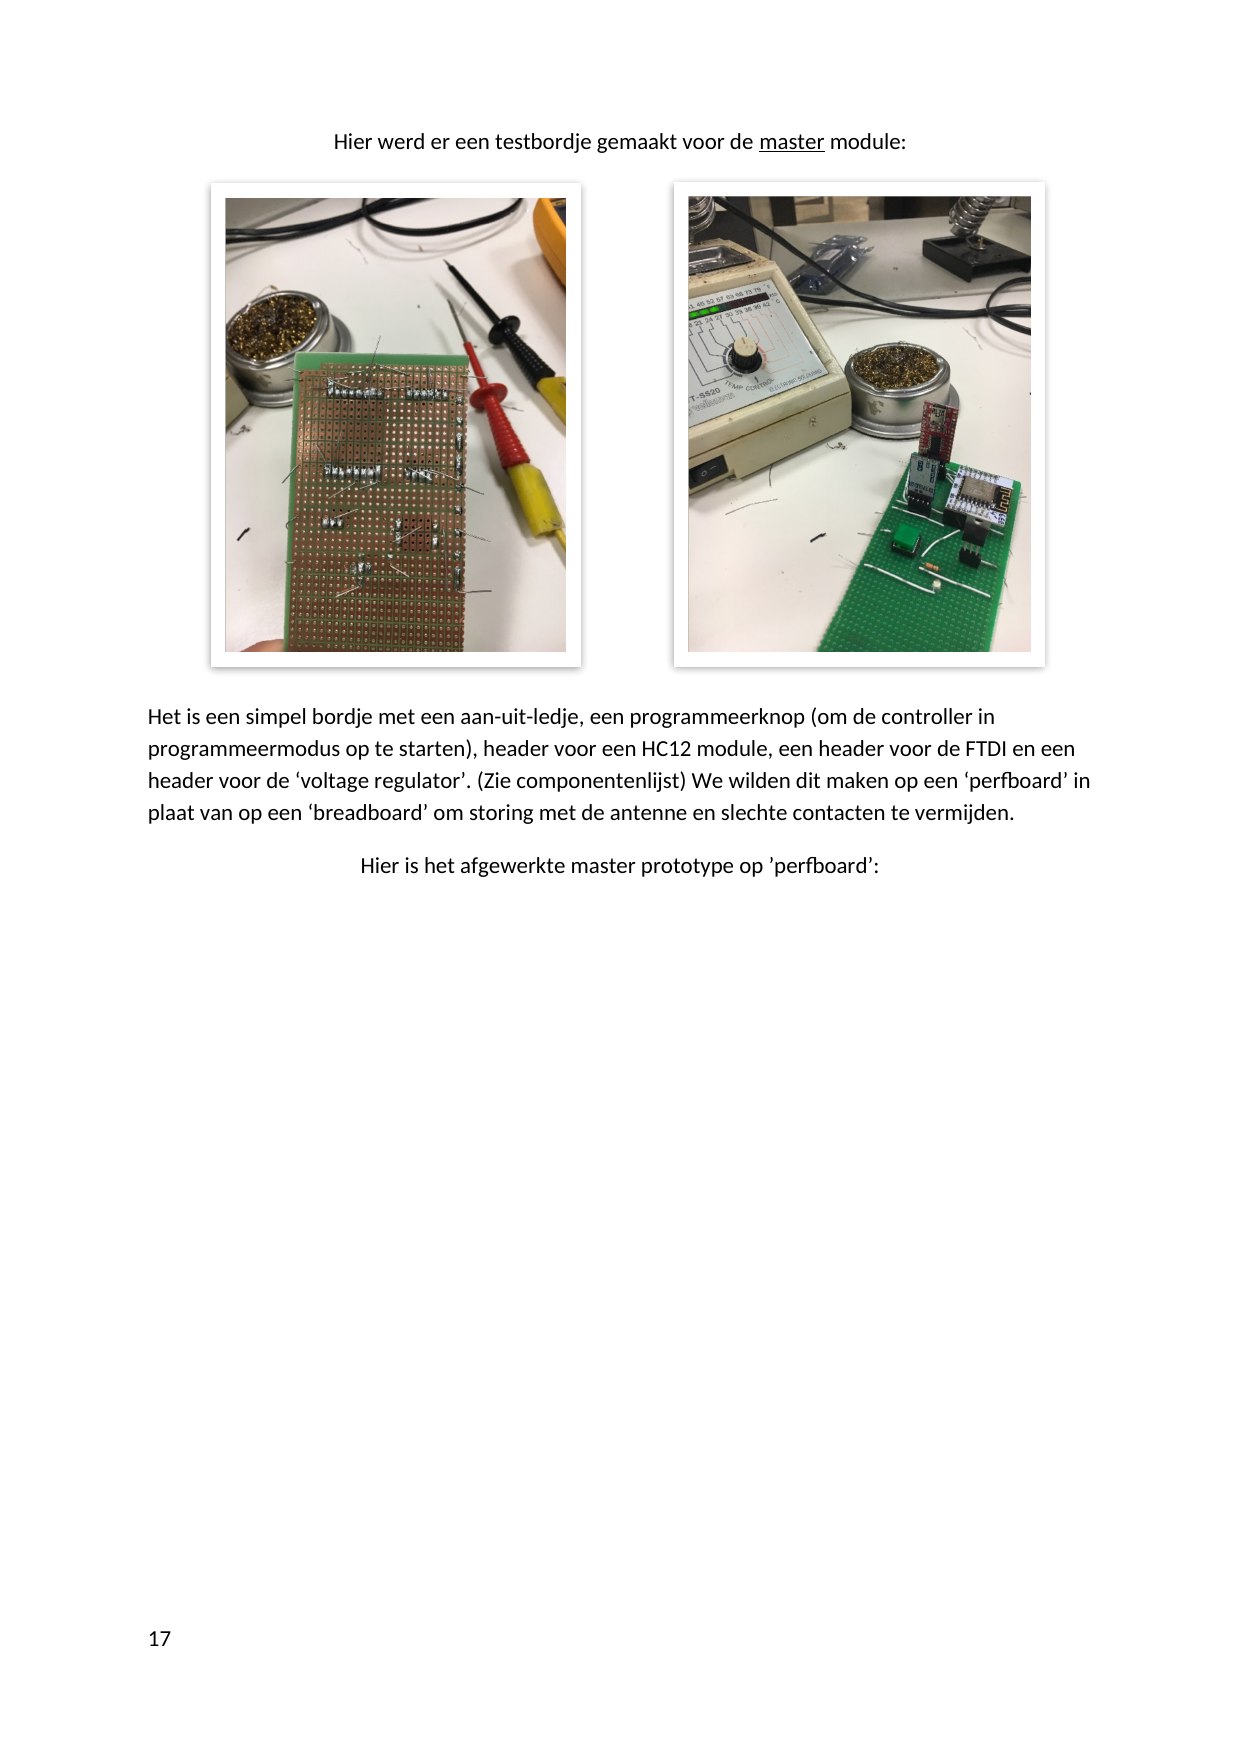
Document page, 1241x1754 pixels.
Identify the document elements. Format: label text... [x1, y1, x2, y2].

picture [226, 198, 566, 652]
text Het is een simpel bordje met een aan-uit-ledje, een programmeerknop (om de controller in programmeermodus op te starten), header voor een HC12 module, een header voor de FTDI en een header voor de ‘voltage regulator’. (Zie componentenlijst) We wilden dit maken op een ‘perfboard’ in plaat van op een ‘breadboard’ om storing met de antenne en slechte contacten te vermijden. [148, 702, 1093, 827]
picture [689, 197, 1031, 652]
text Hier werd er een testbordje gemaakt voor de master module: [148, 127, 1093, 155]
text Hier is het afgewerkte master prototype op ’perfboard’: [148, 852, 1093, 879]
